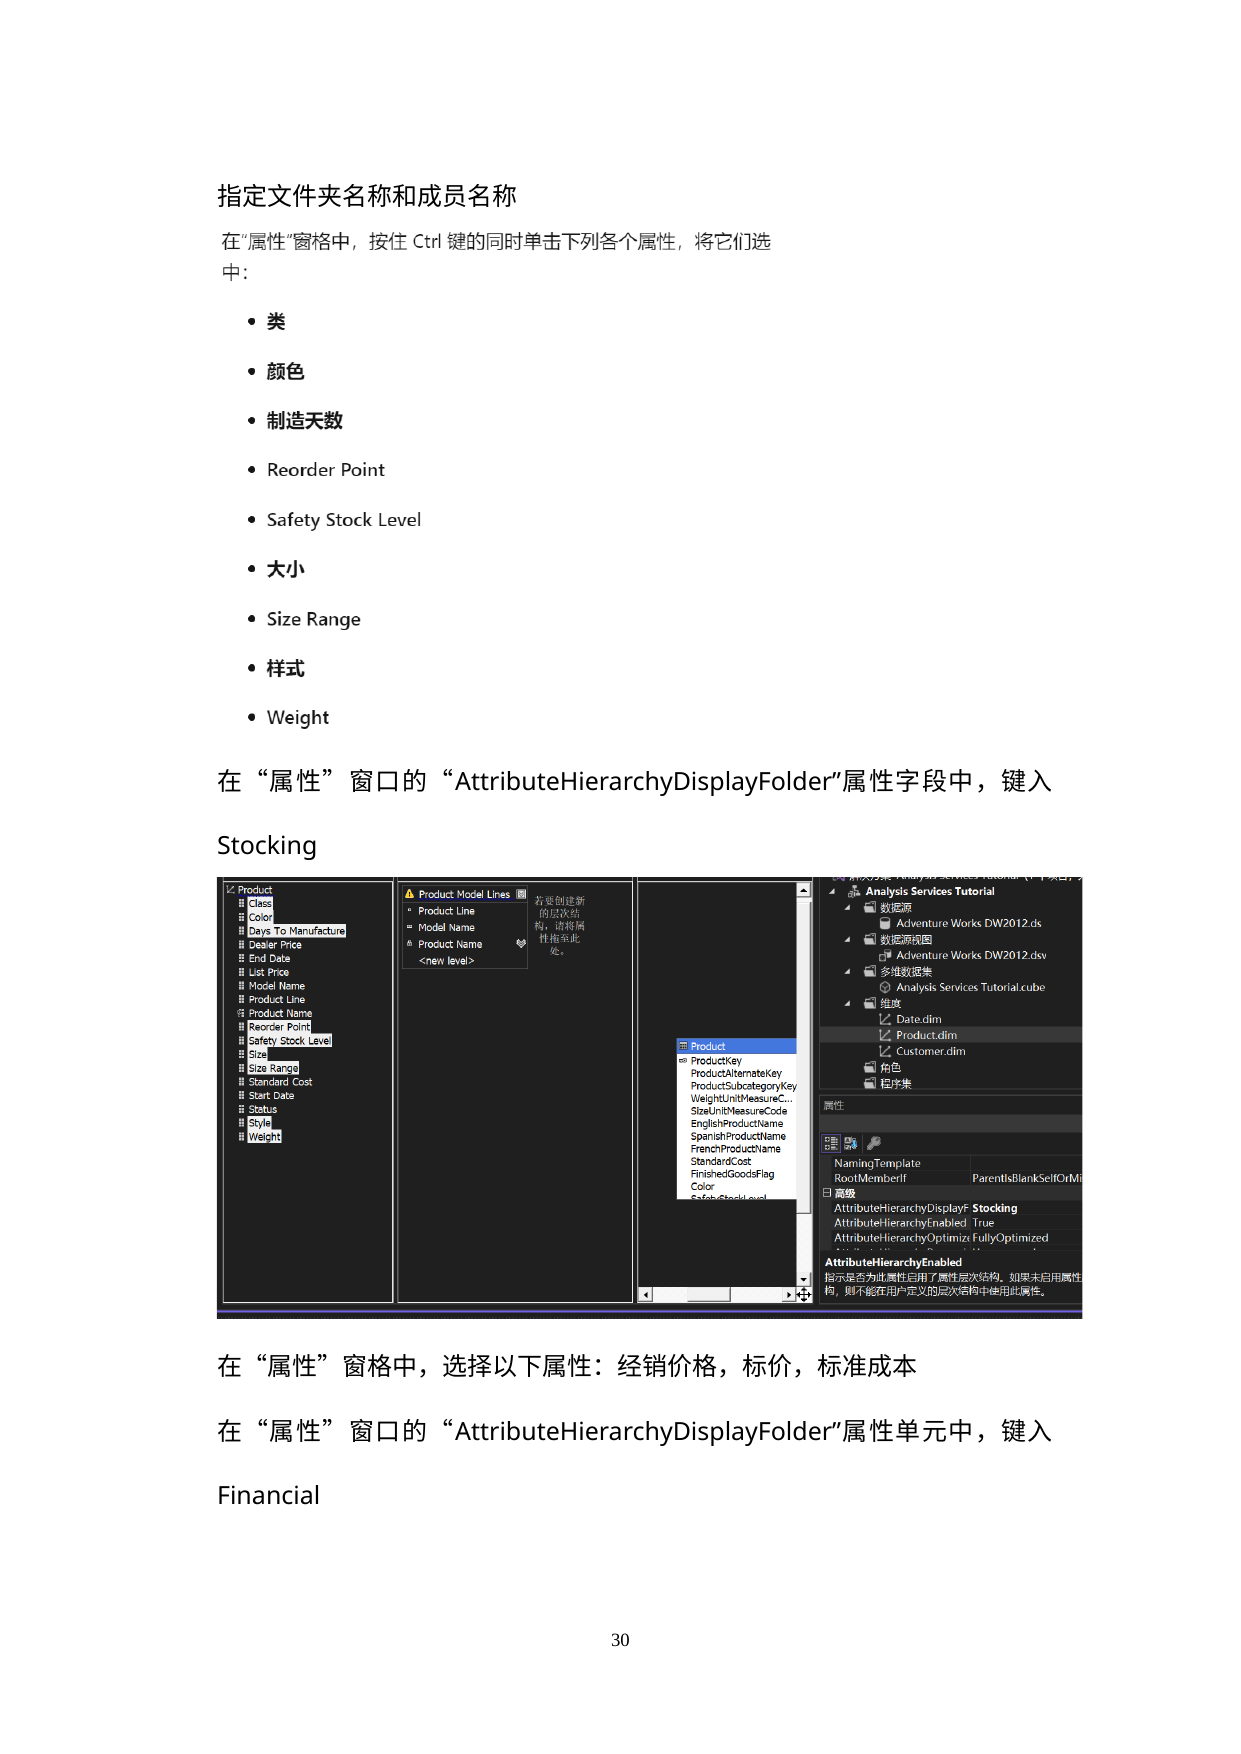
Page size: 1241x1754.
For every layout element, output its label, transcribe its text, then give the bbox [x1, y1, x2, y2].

picture [216, 877, 1083, 1319]
picture [216, 227, 787, 737]
text 指定文件夹名称和成员名称 [217, 162, 1053, 227]
text 在“属性”窗口的“AttributeHierarchyDisplayFolder”属性字段中，键入 Stocking [217, 747, 1053, 877]
text 在“属性”窗口的“AttributeHierarchyDisplayFolder”属性单元中，键入 Financial [217, 1397, 1053, 1527]
text 在“属性”窗格中，选择以下属性：经销价格，标价，标准成本 [217, 1332, 1053, 1397]
